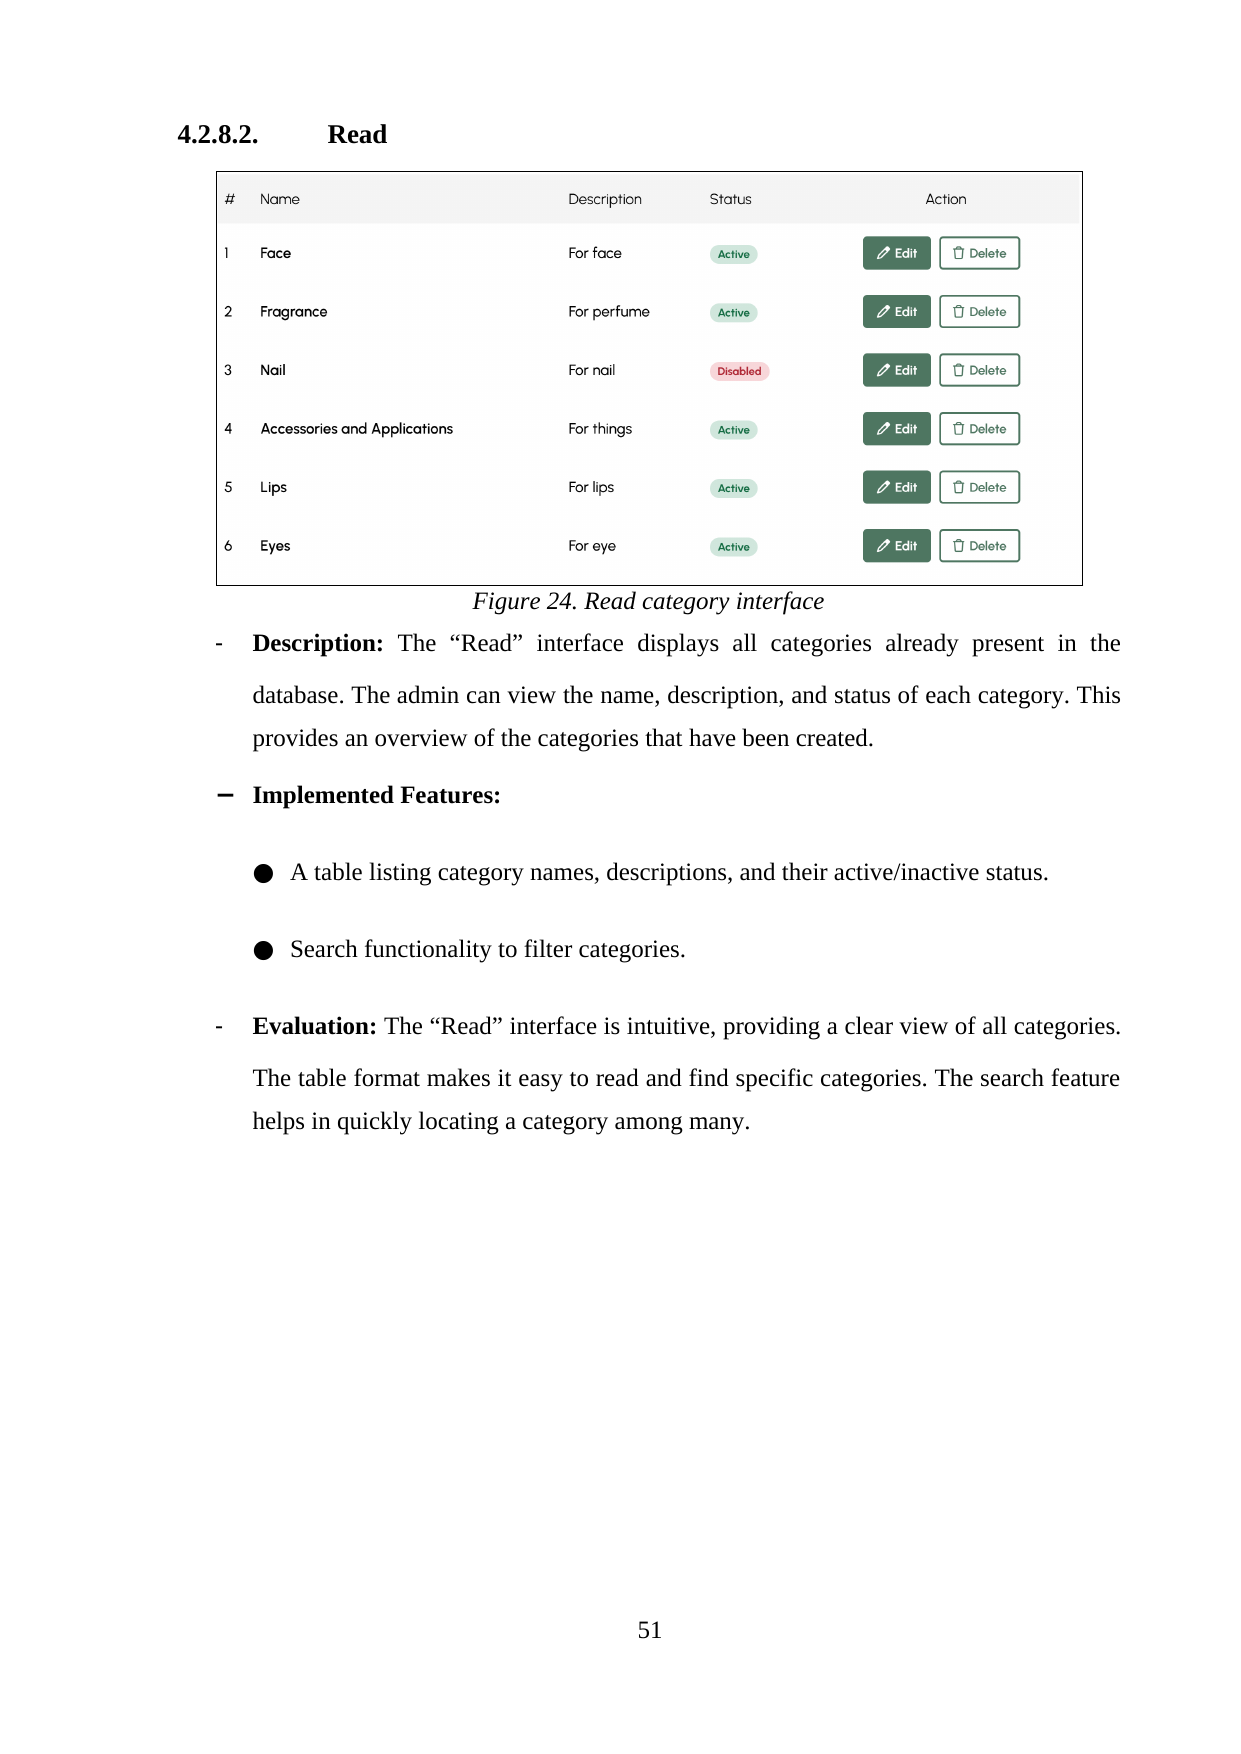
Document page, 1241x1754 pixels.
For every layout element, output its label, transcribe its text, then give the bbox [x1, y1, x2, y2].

list A table listing category names, descriptions, and their active/inactive status. [252, 843, 1122, 894]
picture [217, 172, 1082, 585]
list Evaluation: The “Read” interface is intuitive, providing a clear view of all categories. The table format makes it easy to read and find specific categories. The search feature helps in quickly locating a category among many. [215, 997, 1122, 1134]
text Figure 24. Read category interface [177, 586, 1122, 614]
list Search functionality to filter categories. [252, 920, 1122, 971]
list Description: The “Read” interface displays all categories already present in the database. The admin can view the name, description, and status of each category. This provides an overview of the categories that have been created. [215, 614, 1122, 752]
subtitle Read [177, 118, 1122, 149]
list Implemented Features: [215, 766, 1122, 818]
